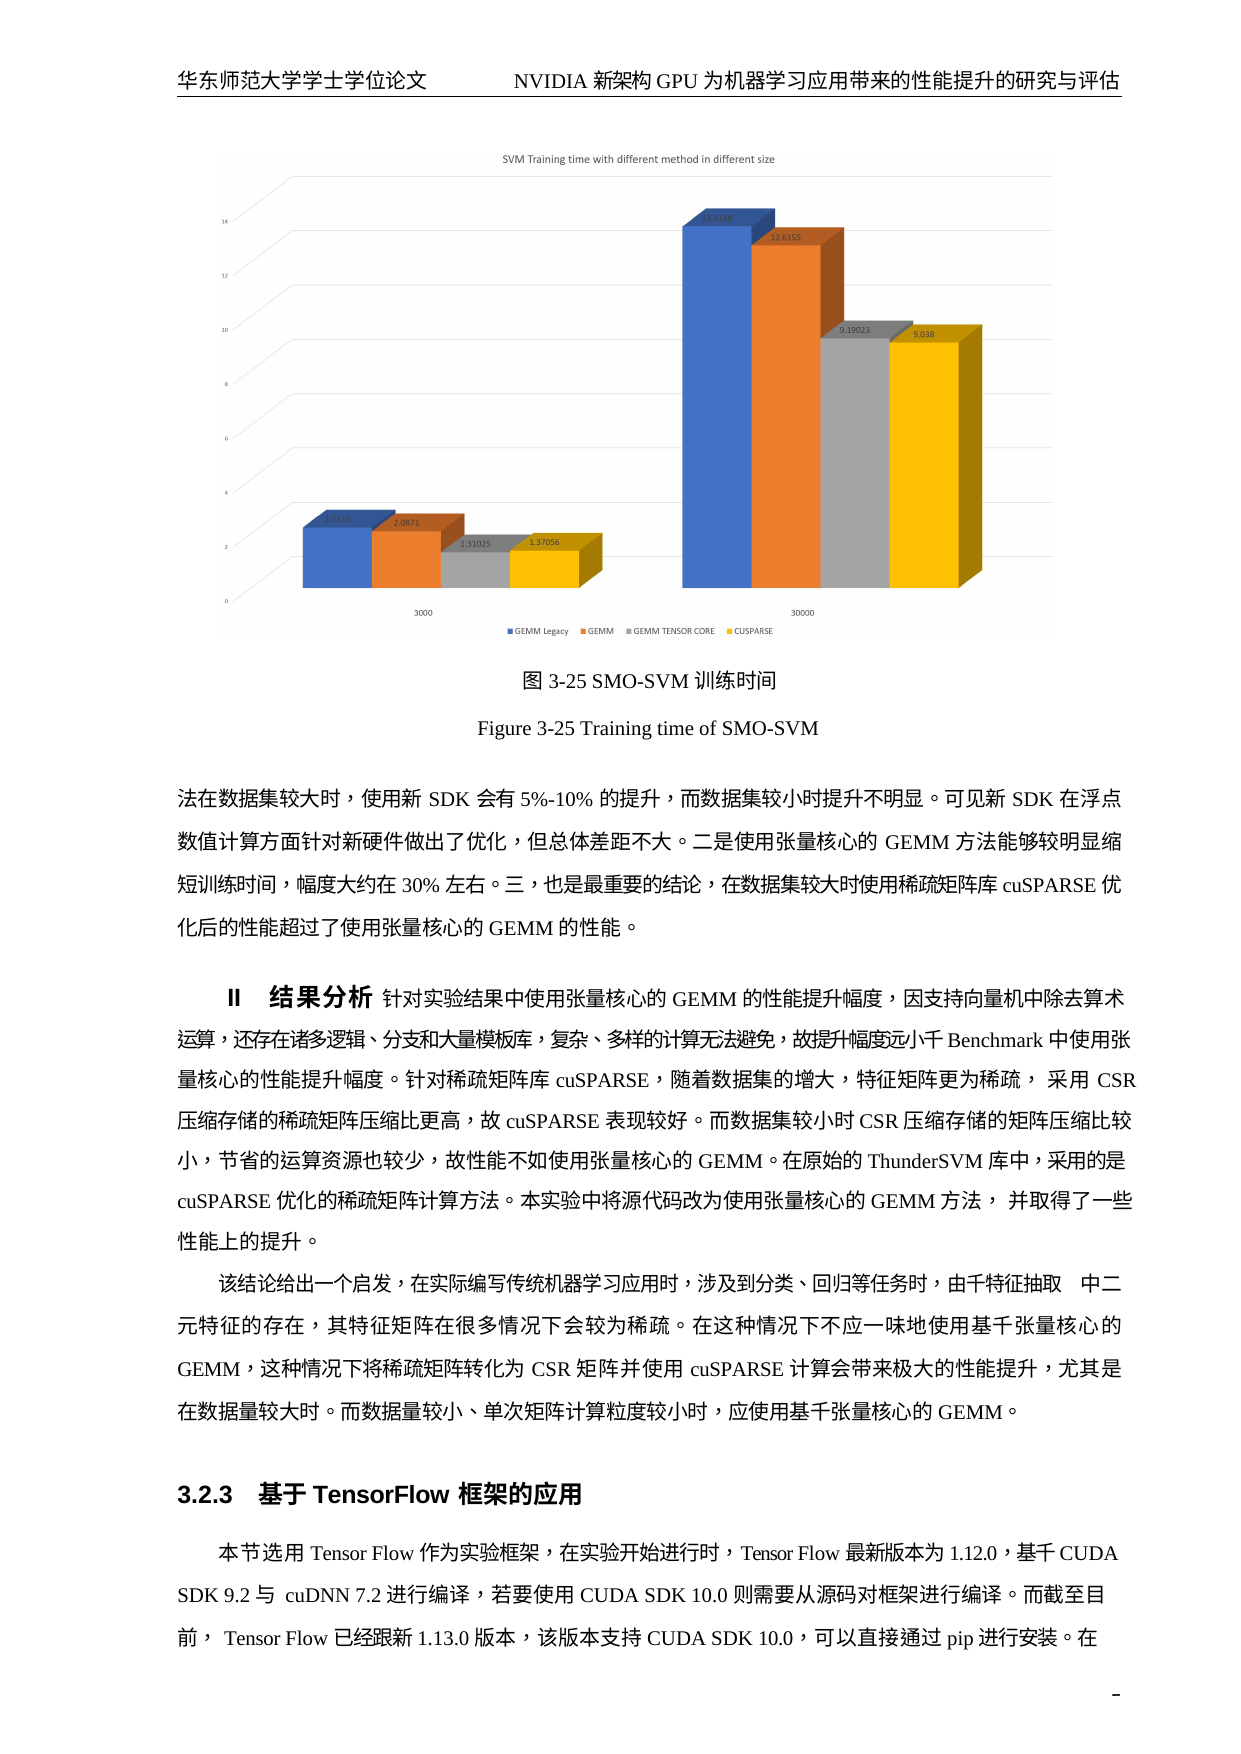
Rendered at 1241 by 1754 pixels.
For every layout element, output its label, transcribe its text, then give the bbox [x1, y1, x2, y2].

text Figure 3-25 Training time of SMO-SVM [477, 716, 1155, 739]
list 结果分析 针对实验结果中使用张量核心的 GEMM 的性能提升幅度，因支持向量机中除去算术运算，还存在诸多逻辑、分支和大量模板库，复杂、多样的计算无法避免，故提升幅度远小千 Benchmark 中使用张量核心的性能提升幅度。针对稀疏矩阵库 cuSPARSE，随着数据集的增大，特征矩阵更为稀疏， 采用CSR 压缩存储的稀疏矩阵压缩比更高，故 cuSPARSE 表现较好。而数据集较小时CSR 压缩存储的矩阵压缩比较小，节省的运算资源也较少，故性能不如使用张量核心的 GEMM。在原始的 ThunderSVM 库中，采用的是 cuSPARSE 优化的稀疏矩阵计算方法。本实验中将源代码改为使用张量核心的 GEMM 方法， 并取得了一些性能上的提升。 [177, 974, 1137, 1257]
subtitle 基于 TensorFlow 框架的应用 [177, 1477, 1155, 1511]
text 该结论给出一个启发，在实际编写传统机器学习应用时，涉及到分类、回归等任务时，由千特征抽取 中二元特征的存在，其特征矩阵在很多情况下会较为稀疏。在这种情况下不应一味地使用基千张量核心的 GEMM，这种情况下将稀疏矩阵转化为 CSR 矩阵并使用cuSPARSE 计算会带来极大的性能提升，尤其是在数据量较大时。而数据量较小、单次矩阵计算粒度较小时，应使用基千张量核心的 GEMM。 [177, 1269, 1122, 1426]
text 图 3-25 SMO-SVM 训练时间 [156, 667, 1143, 695]
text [177, 1538, 1142, 1652]
picture [220, 153, 1053, 637]
text 法在数据集较大时，使用新 SDK 会有 5%-10% 的提升，而数据集较小时提升不明显。可见新 SDK 在浮点数值计算方面针对新硬件做出了优化，但总体差距不大。二是使用张量核心的 GEMM 方法能够较明显缩短训练时间，幅度大约在 30% 左右。三，也是最重要的结论，在数据集较大时使用稀疏矩阵库 cuSPARSE 优化后的性能超过了使用张量核心的 GEMM 的性能。 [177, 784, 1122, 941]
